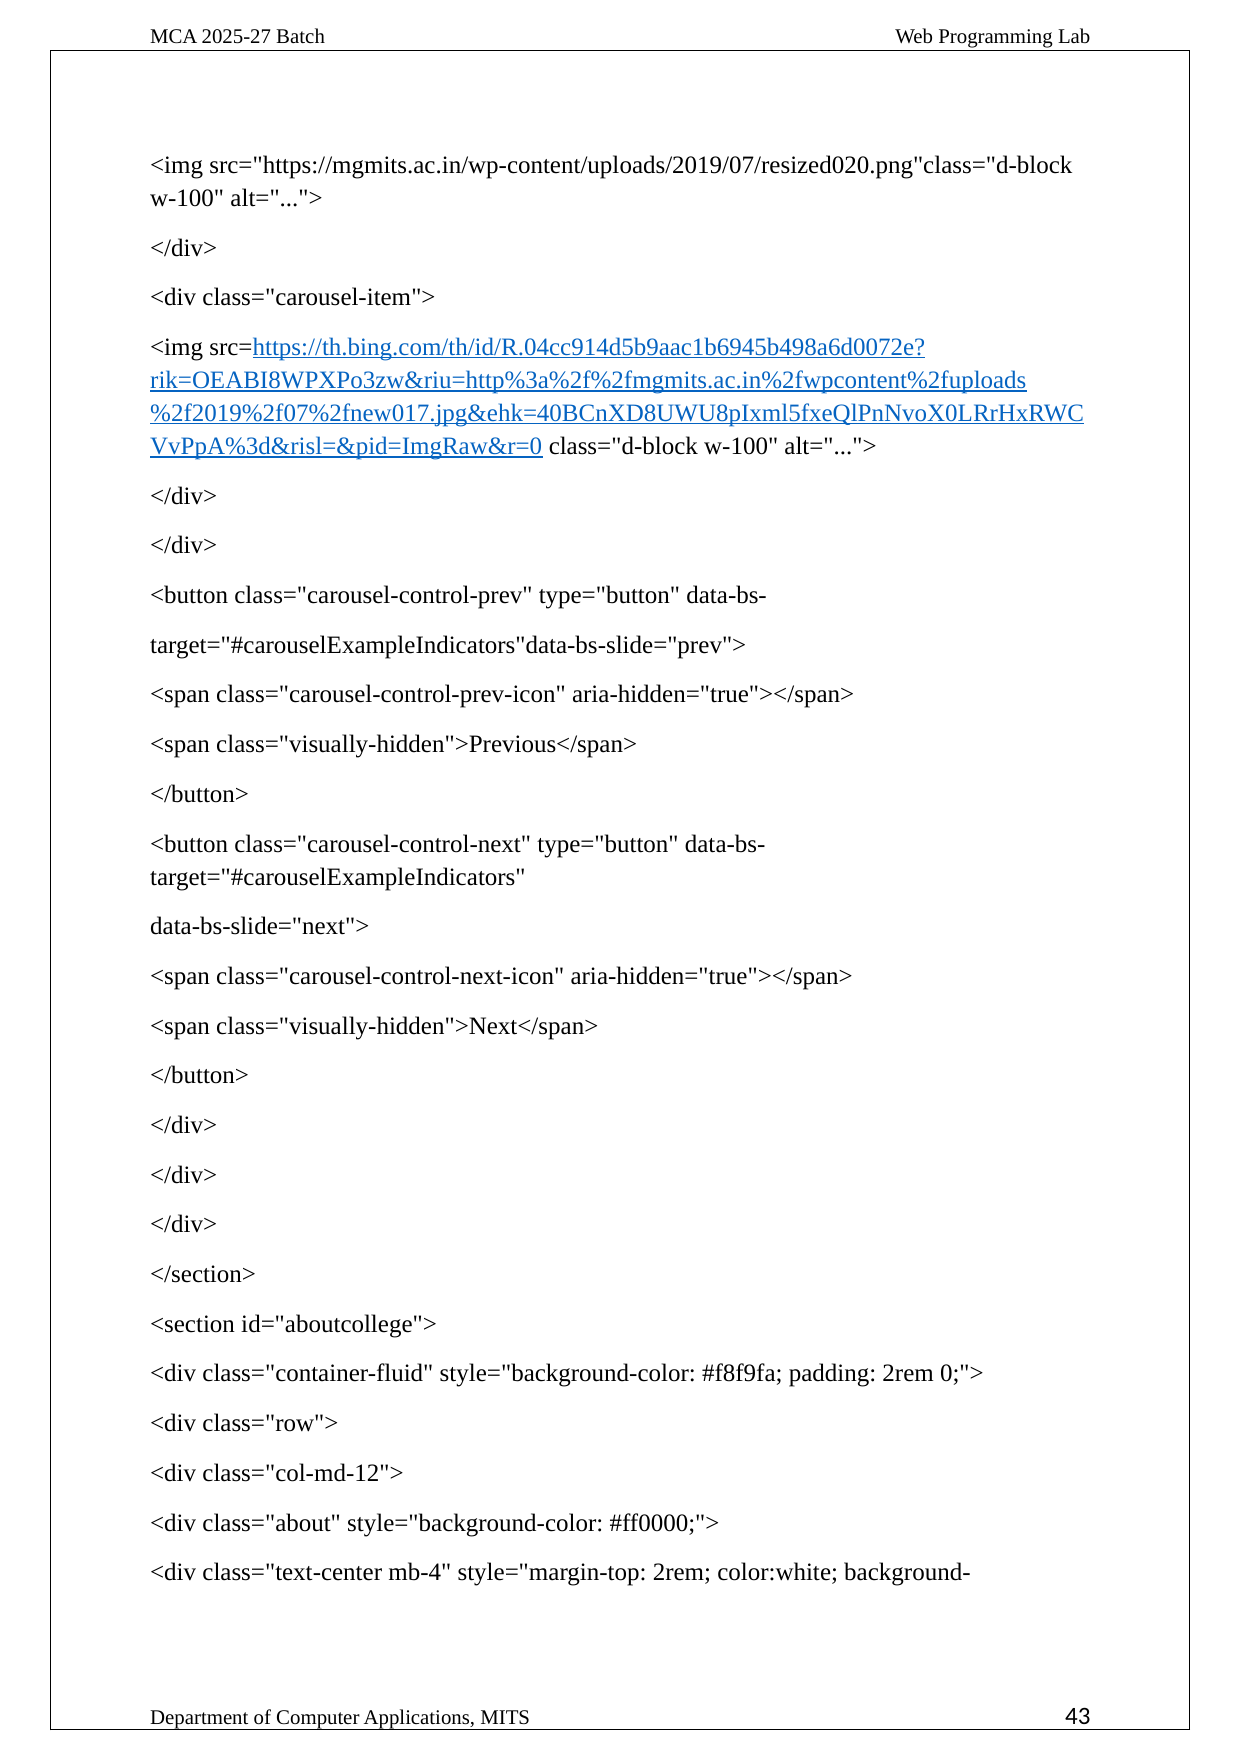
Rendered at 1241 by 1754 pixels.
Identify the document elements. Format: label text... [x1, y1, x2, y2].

text target="#carouselExampleIndicators"data-bs-slide="prev"> [150, 630, 1090, 659]
text <div class="container-fluid" style="background-color: #f8f9fa; padding: 2rem 0;"> [150, 1358, 1090, 1387]
text <div class="col-md-12"> [150, 1458, 1090, 1487]
text </div> [150, 481, 1090, 509]
text </section> [150, 1259, 1090, 1288]
text <img src="https://mgmits.ac.in/wp-content/uploads/2019/07/resized020.png"class="d-block w-100" alt="..."> [150, 150, 1090, 212]
text </div> [150, 1160, 1090, 1188]
text </div> [150, 233, 1090, 261]
text <div class="carousel-item"> [150, 282, 1090, 311]
text <span class="carousel-control-next-icon" aria-hidden="true"></span> [150, 961, 1090, 990]
text <span class="visually-hidden">Next</span> [150, 1011, 1090, 1039]
text <button class="carousel-control-prev" type="button" data-bs- [150, 580, 1090, 609]
text <div class="row"> [150, 1408, 1090, 1437]
text </button> [150, 1060, 1090, 1089]
text <span class="visually-hidden">Previous</span> [150, 729, 1090, 758]
text </div> [150, 1110, 1090, 1139]
text <span class="carousel-control-prev-icon" aria-hidden="true"></span> [150, 679, 1090, 708]
text </button> [150, 779, 1090, 808]
text data-bs-slide="next"> [150, 911, 1090, 940]
text <img src=https://th.bing.com/th/id/R.04cc914d5b9aac1b6945b498a6d0072e?rik=OEABI8WPXPo3zw&riu=http%3a%2f%2fmgmits.ac.in%2fwpcontent%2fuploads%2f2019%2f07%2fnew017.jpg&ehk=40BCnXD8UWU8pIxml5fxeQlPnNvoX0LRrHxRWCVvPpA%3d&risl=&pid=ImgRaw&r=0 class="d-block w-100" alt="..."> [150, 332, 1090, 460]
text </div> [150, 531, 1090, 559]
text <button class="carousel-control-next" type="button" data-bs-target="#carouselExampleIndicators" [150, 829, 1090, 890]
text </div> [150, 1209, 1090, 1238]
text <section id="aboutcollege"> [150, 1309, 1090, 1338]
text <div class="text-center mb-4" style="margin-top: 2rem; color:white; background- [150, 1557, 1090, 1586]
text <div class="about" style="background-color: #ff0000;"> [150, 1508, 1090, 1536]
